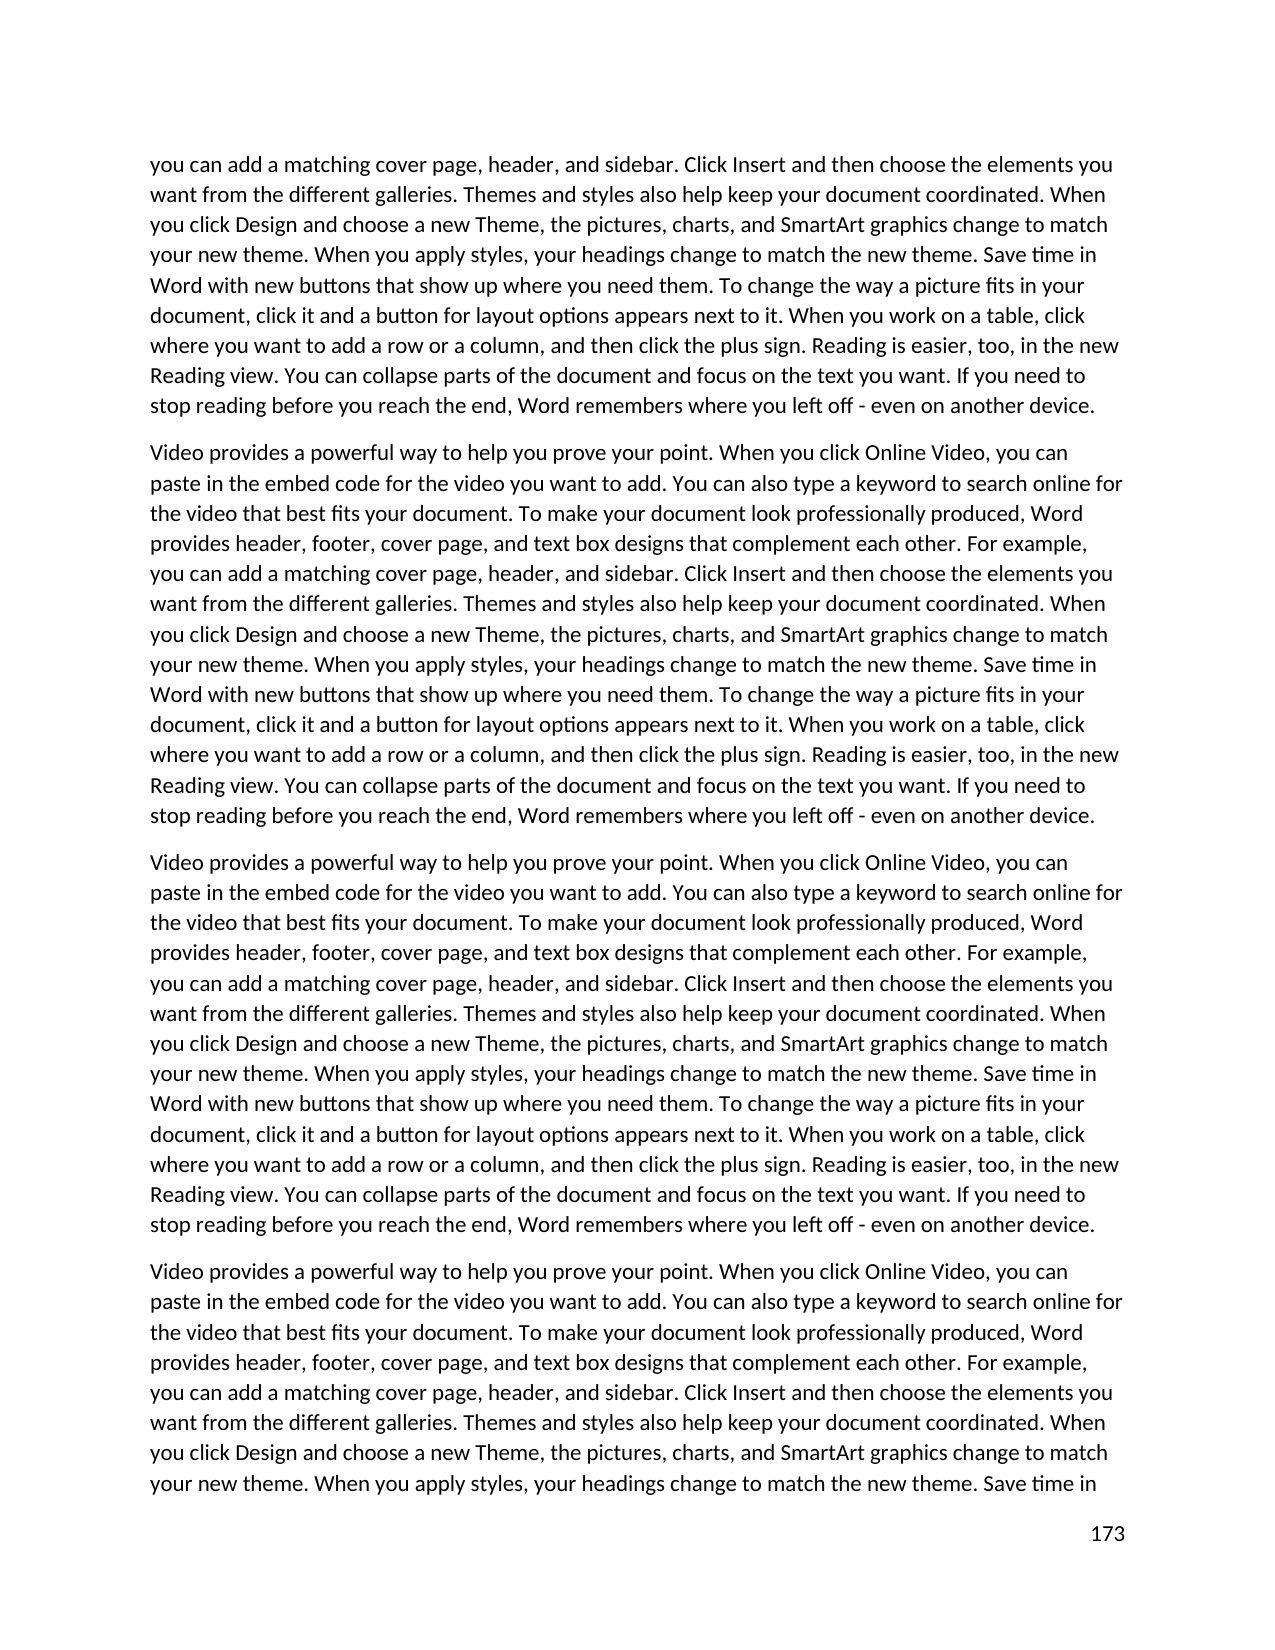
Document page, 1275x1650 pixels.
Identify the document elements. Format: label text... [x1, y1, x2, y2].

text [150, 150, 1125, 420]
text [150, 1257, 1125, 1497]
